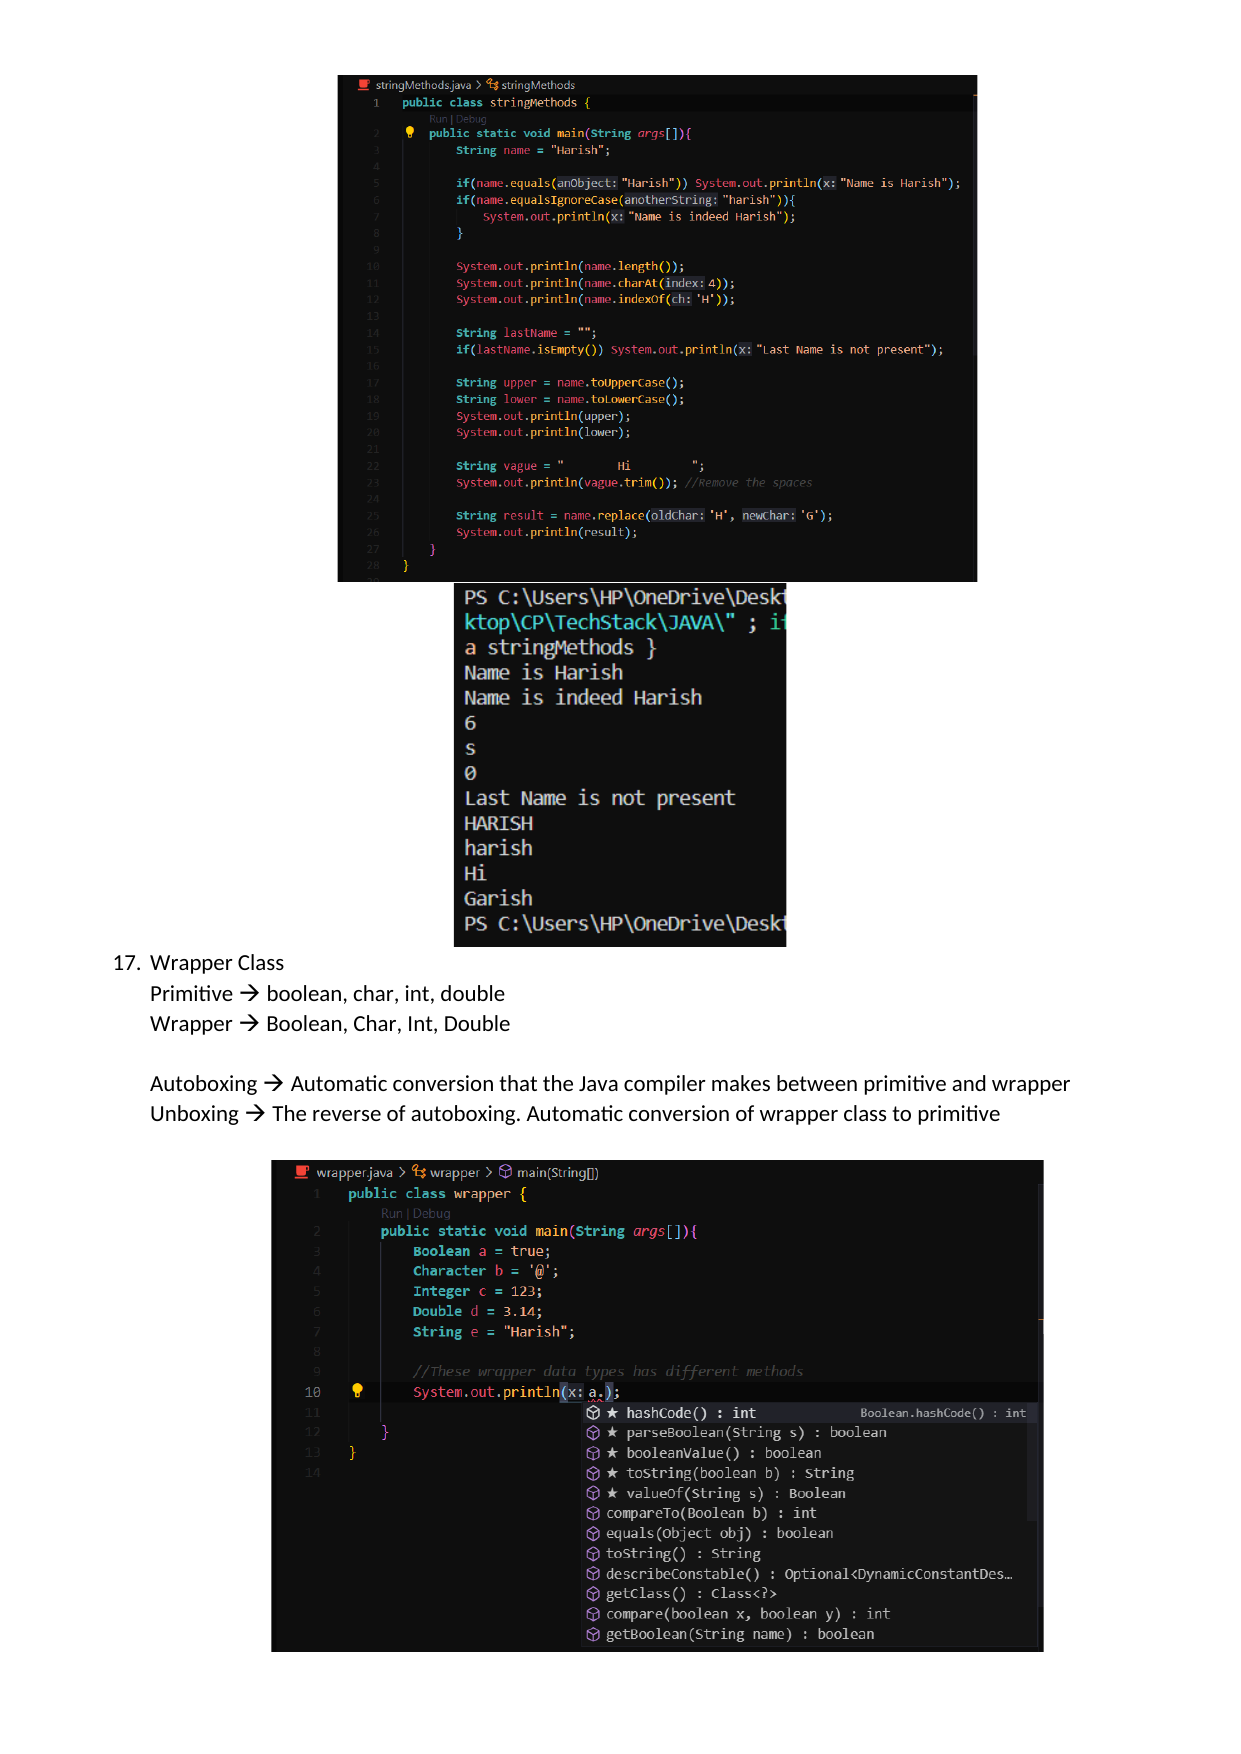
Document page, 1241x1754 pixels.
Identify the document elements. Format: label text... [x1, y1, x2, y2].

list Wrapper Boolean, Char, Int, Double [150, 1009, 1165, 1037]
list Primitive boolean, char, int, double [150, 979, 1165, 1007]
list Unboxing The reverse of autoboxing. Automatic conversion of wrapper class to primitive [150, 1099, 1165, 1128]
picture [337, 75, 978, 582]
list Wrapper Class [112, 948, 1165, 977]
list Autoboxing Automatic conversion that the Java compiler makes between primitive and wrapper [150, 1069, 1165, 1097]
picture [453, 583, 787, 947]
picture [271, 1160, 1044, 1652]
